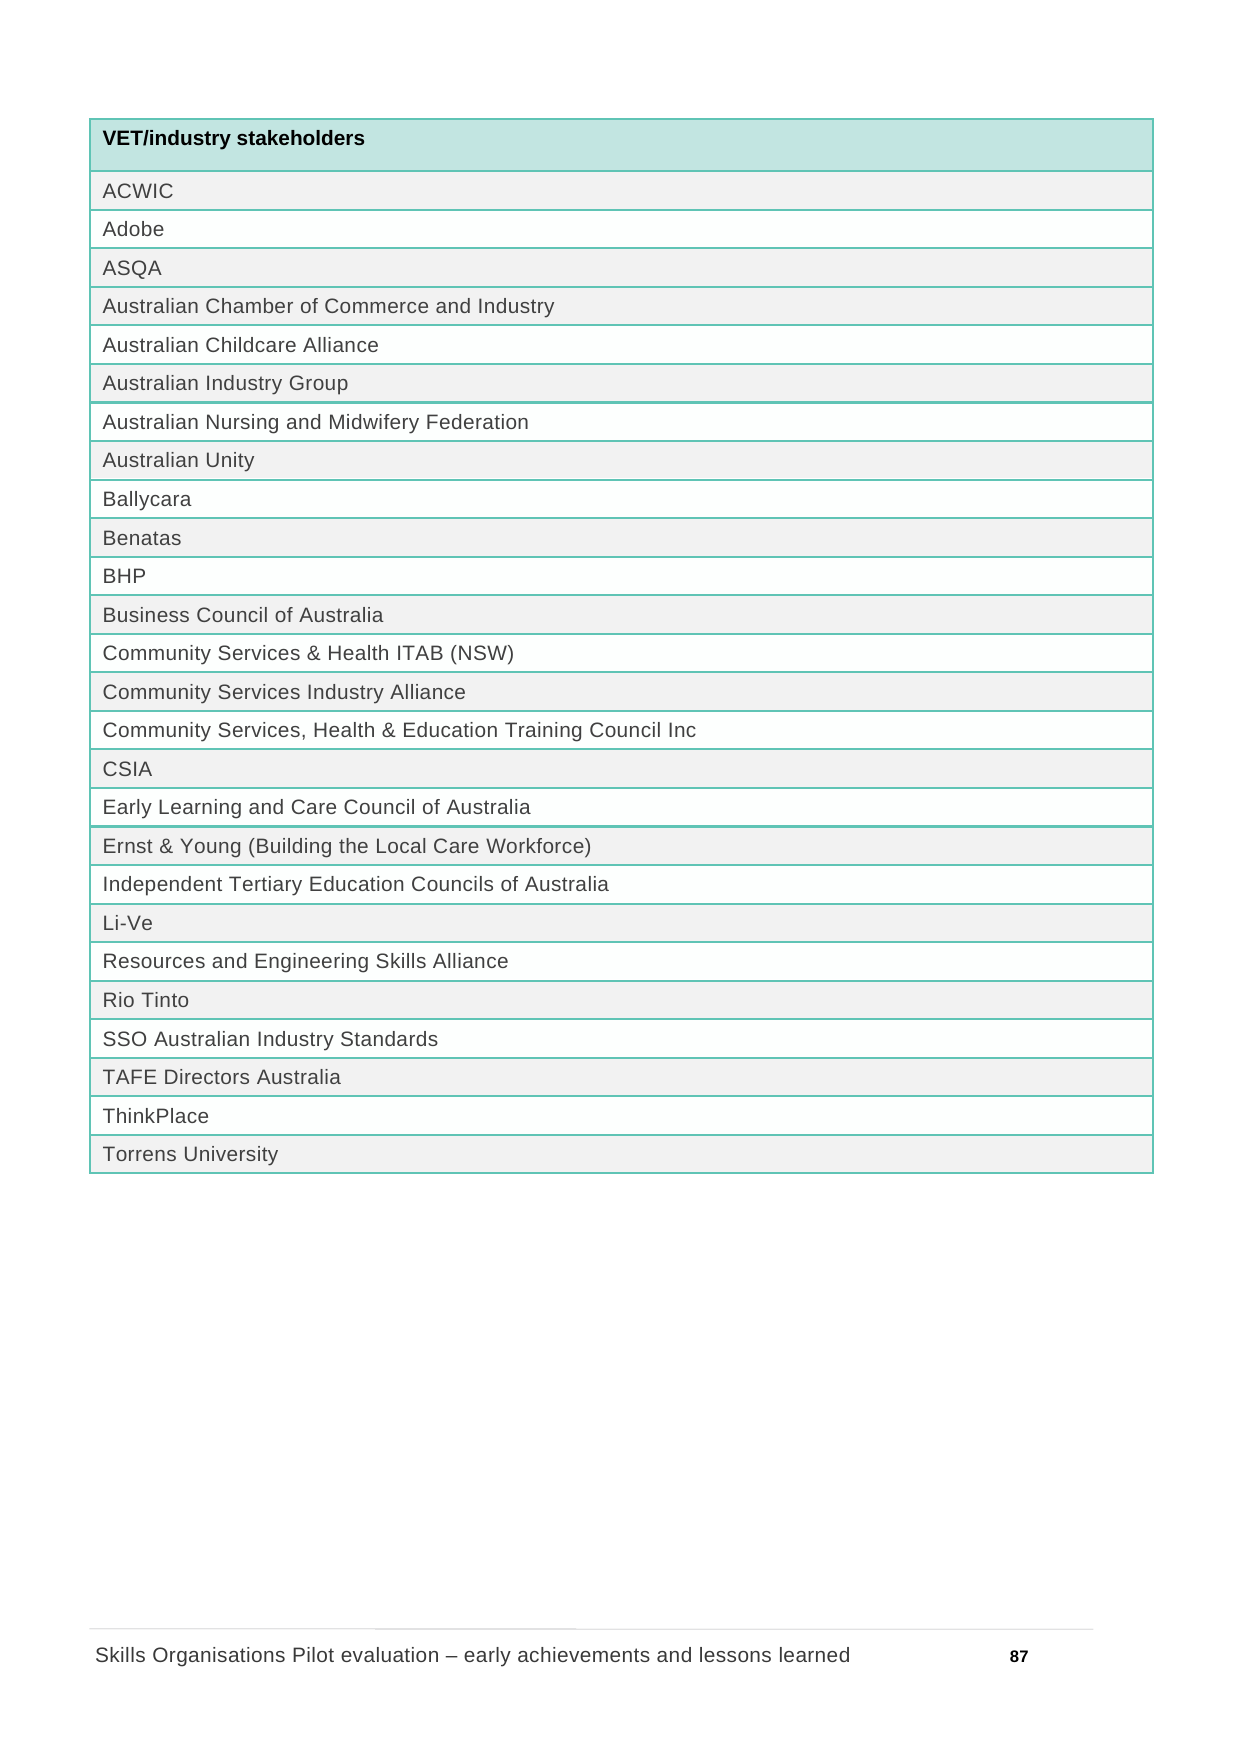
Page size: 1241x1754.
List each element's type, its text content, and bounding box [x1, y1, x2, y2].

table_cell Li-Ve [91, 905, 1152, 941]
table_cell BHP [91, 558, 1152, 594]
table_cell Australian Unity [91, 442, 1152, 478]
table_cell Adobe [91, 211, 1152, 247]
table_cell TAFE Directors Australia [91, 1059, 1152, 1095]
table_cell Australian Nursing and Midwifery Federation [91, 404, 1152, 440]
table_cell Australian Industry Group [91, 365, 1152, 401]
table_cell Community Services & Health ITAB (NSW) [91, 635, 1152, 671]
table_cell SSO Australian Industry Standards [91, 1020, 1152, 1057]
table_header VET/industry stakeholders [91, 120, 1152, 170]
table_cell Australian Childcare Alliance [91, 326, 1152, 363]
table_cell Ernst & Young (Building the Local Care Workforce) [91, 828, 1152, 864]
table_cell Rio Tinto [91, 982, 1152, 1018]
table_cell ThinkPlace [91, 1097, 1152, 1134]
table_cell Resources and Engineering Skills Alliance [91, 943, 1152, 979]
table_cell ASQA [91, 249, 1152, 286]
table_cell Ballycara [91, 481, 1152, 517]
table_cell Community Services Industry Alliance [91, 673, 1152, 710]
table_cell CSIA [91, 750, 1152, 787]
table_cell Torrens University [91, 1136, 1152, 1172]
table_cell Early Learning and Care Council of Australia [91, 789, 1152, 825]
table_cell Independent Tertiary Education Councils of Australia [91, 866, 1152, 902]
table_cell ACWIC [91, 172, 1152, 209]
table_cell Community Services, Health & Education Training Council Inc [91, 712, 1152, 748]
table_cell Australian Chamber of Commerce and Industry [91, 288, 1152, 324]
table_cell Benatas [91, 519, 1152, 556]
table_cell Business Council of Australia [91, 596, 1152, 633]
